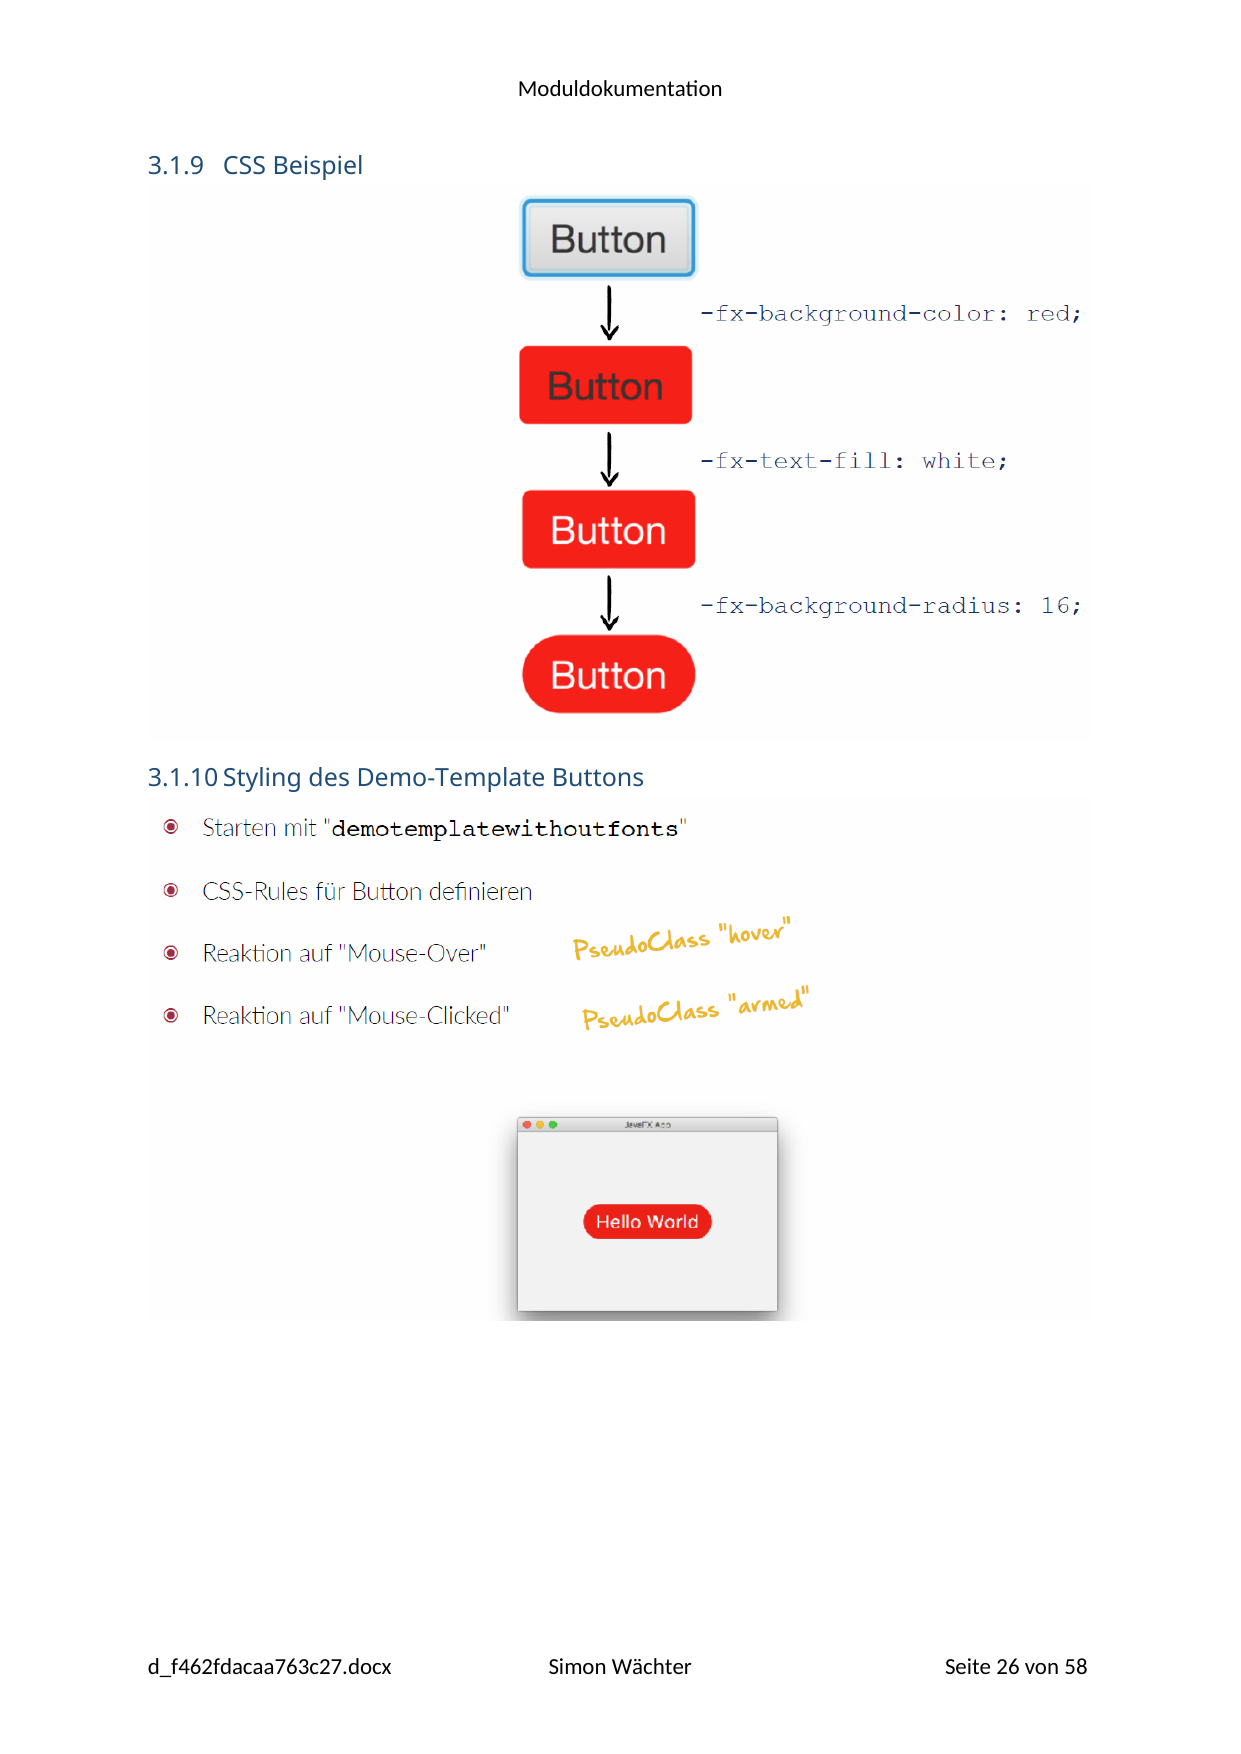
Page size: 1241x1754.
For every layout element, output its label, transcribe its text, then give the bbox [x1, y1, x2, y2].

subtitle Styling des Demo-Template Buttons [148, 760, 1093, 794]
picture [147, 184, 1093, 741]
subtitle CSS Beispiel [148, 148, 1093, 182]
picture [147, 796, 1093, 1321]
